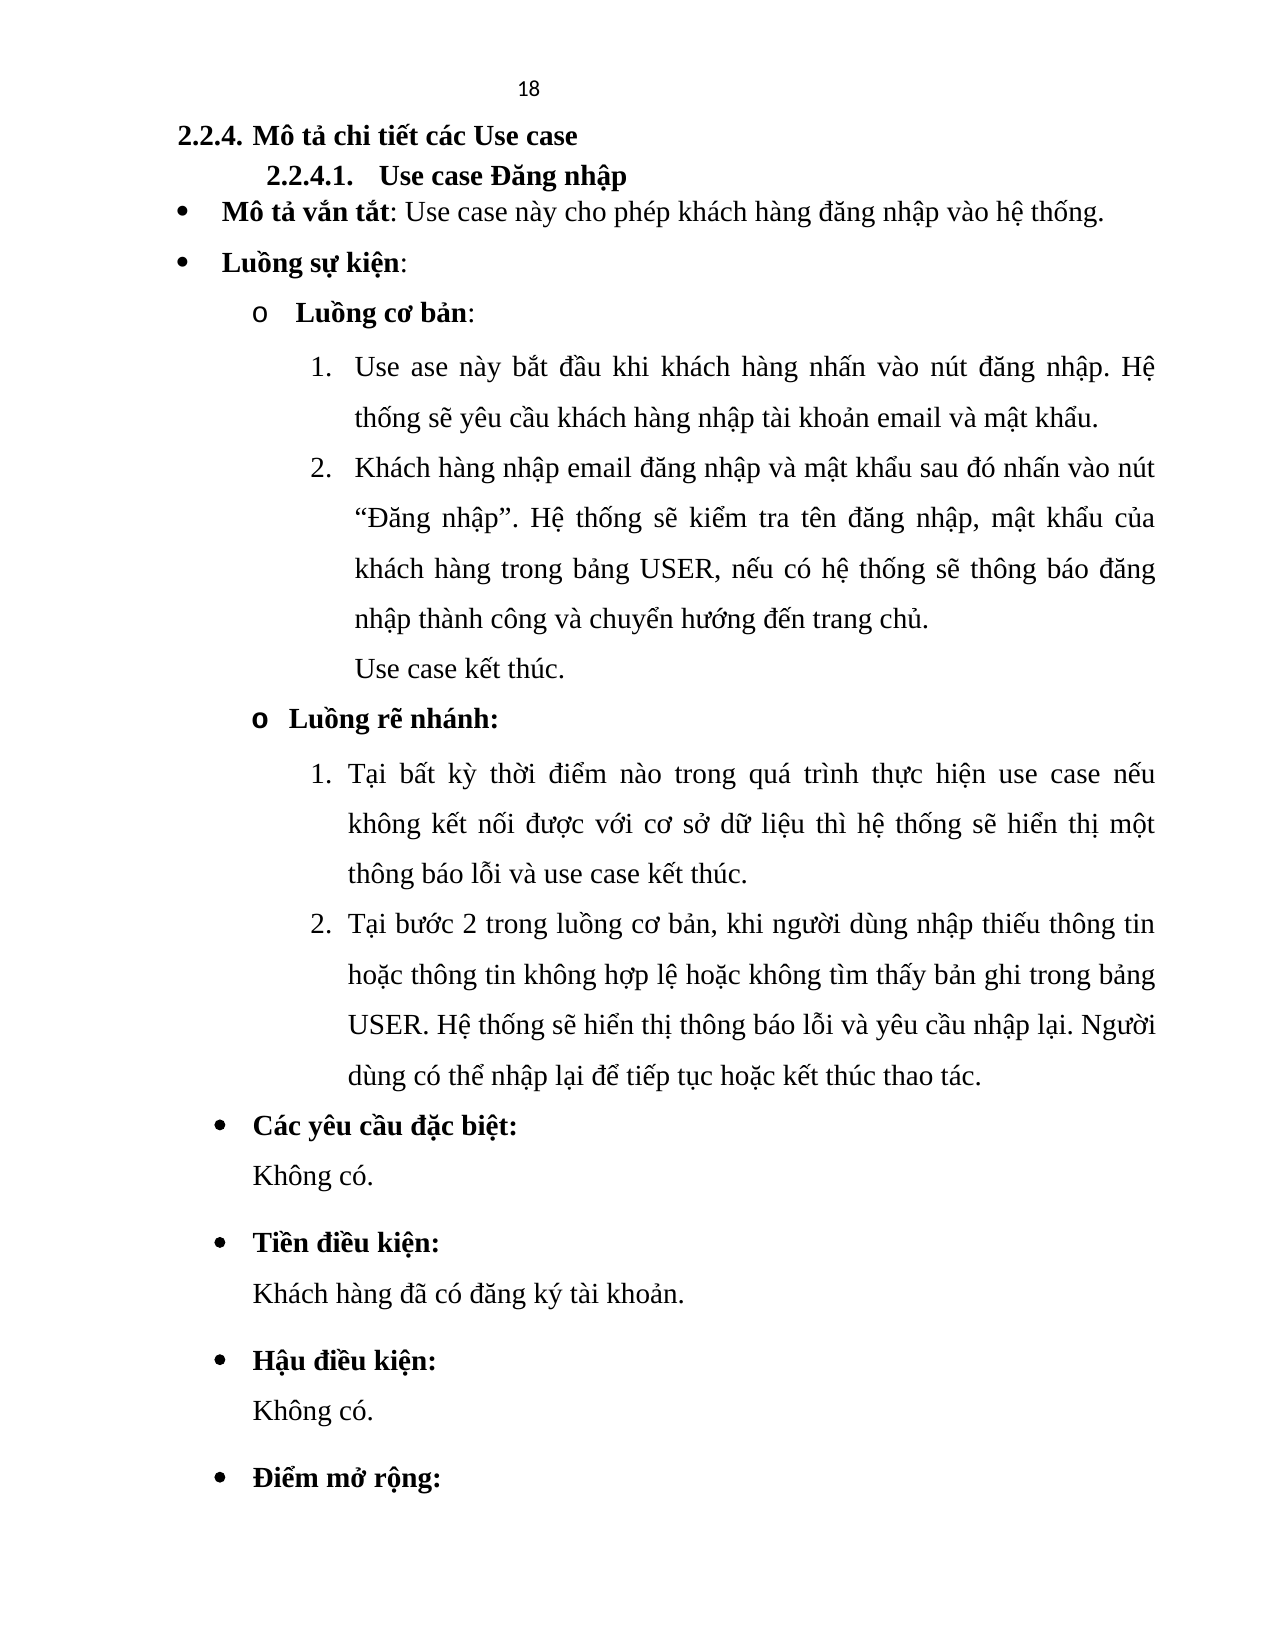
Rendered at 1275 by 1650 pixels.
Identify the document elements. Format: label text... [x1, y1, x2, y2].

list Luồng rẽ nhánh: [251, 702, 1157, 738]
list Mô tả vắn tắt: Use case này cho phép khách hàng đăng nhập vào hệ thống. [177, 194, 1157, 228]
text Không có. [177, 1158, 1157, 1192]
list Luồng sự kiện: [177, 245, 1157, 279]
list Điểm mở rộng: [215, 1460, 1157, 1494]
text Use case kết thúc. [279, 651, 1157, 685]
list Khách hàng nhập email đăng nhập và mật khẩu sau đó nhấn vào nút “Đăng nhập”. Hệ thống sẽ kiểm tra tên đăng nhập, mật khẩu của khách hàng trong bảng USER, nếu có hệ thống sẽ thông báo đăng nhập thành công và chuyển hướng đến trang chủ. [310, 450, 1157, 634]
list Tại bất kỳ thời điểm nào trong quá trình thực hiện use case nếu không kết nối được với cơ sở dữ liệu thì hệ thống sẽ hiển thị một thông báo lỗi và use case kết thúc. [310, 756, 1157, 890]
list Tiền điều kiện: [215, 1225, 1157, 1259]
subtitle Mô tả chi tiết các Use case [177, 118, 1157, 152]
list Hậu điều kiện: [215, 1343, 1157, 1376]
text Không có. [177, 1393, 1157, 1427]
list Use ase này bắt đầu khi khách hàng nhấn vào nút đăng nhập. Hệ thống sẽ yêu cầu khách hàng nhập tài khoản email và mật khẩu. [310, 349, 1157, 433]
text Khách hàng đã có đăng ký tài khoản. [177, 1276, 1157, 1309]
list Tại bước 2 trong luồng cơ bản, khi người dùng nhập thiếu thông tin hoặc thông tin không hợp lệ hoặc không tìm thấy bản ghi trong bảng USER. Hệ thống sẽ hiển thị thông báo lỗi và yêu cầu nhập lại. Người dùng có thể nhập lại để tiếp tục hoặc kết thúc thao tác. [310, 907, 1157, 1091]
subtitle Use case Đăng nhập [266, 158, 1157, 192]
list Các yêu cầu đặc biệt: [215, 1108, 1157, 1142]
list Luồng cơ bản: [251, 295, 1157, 331]
